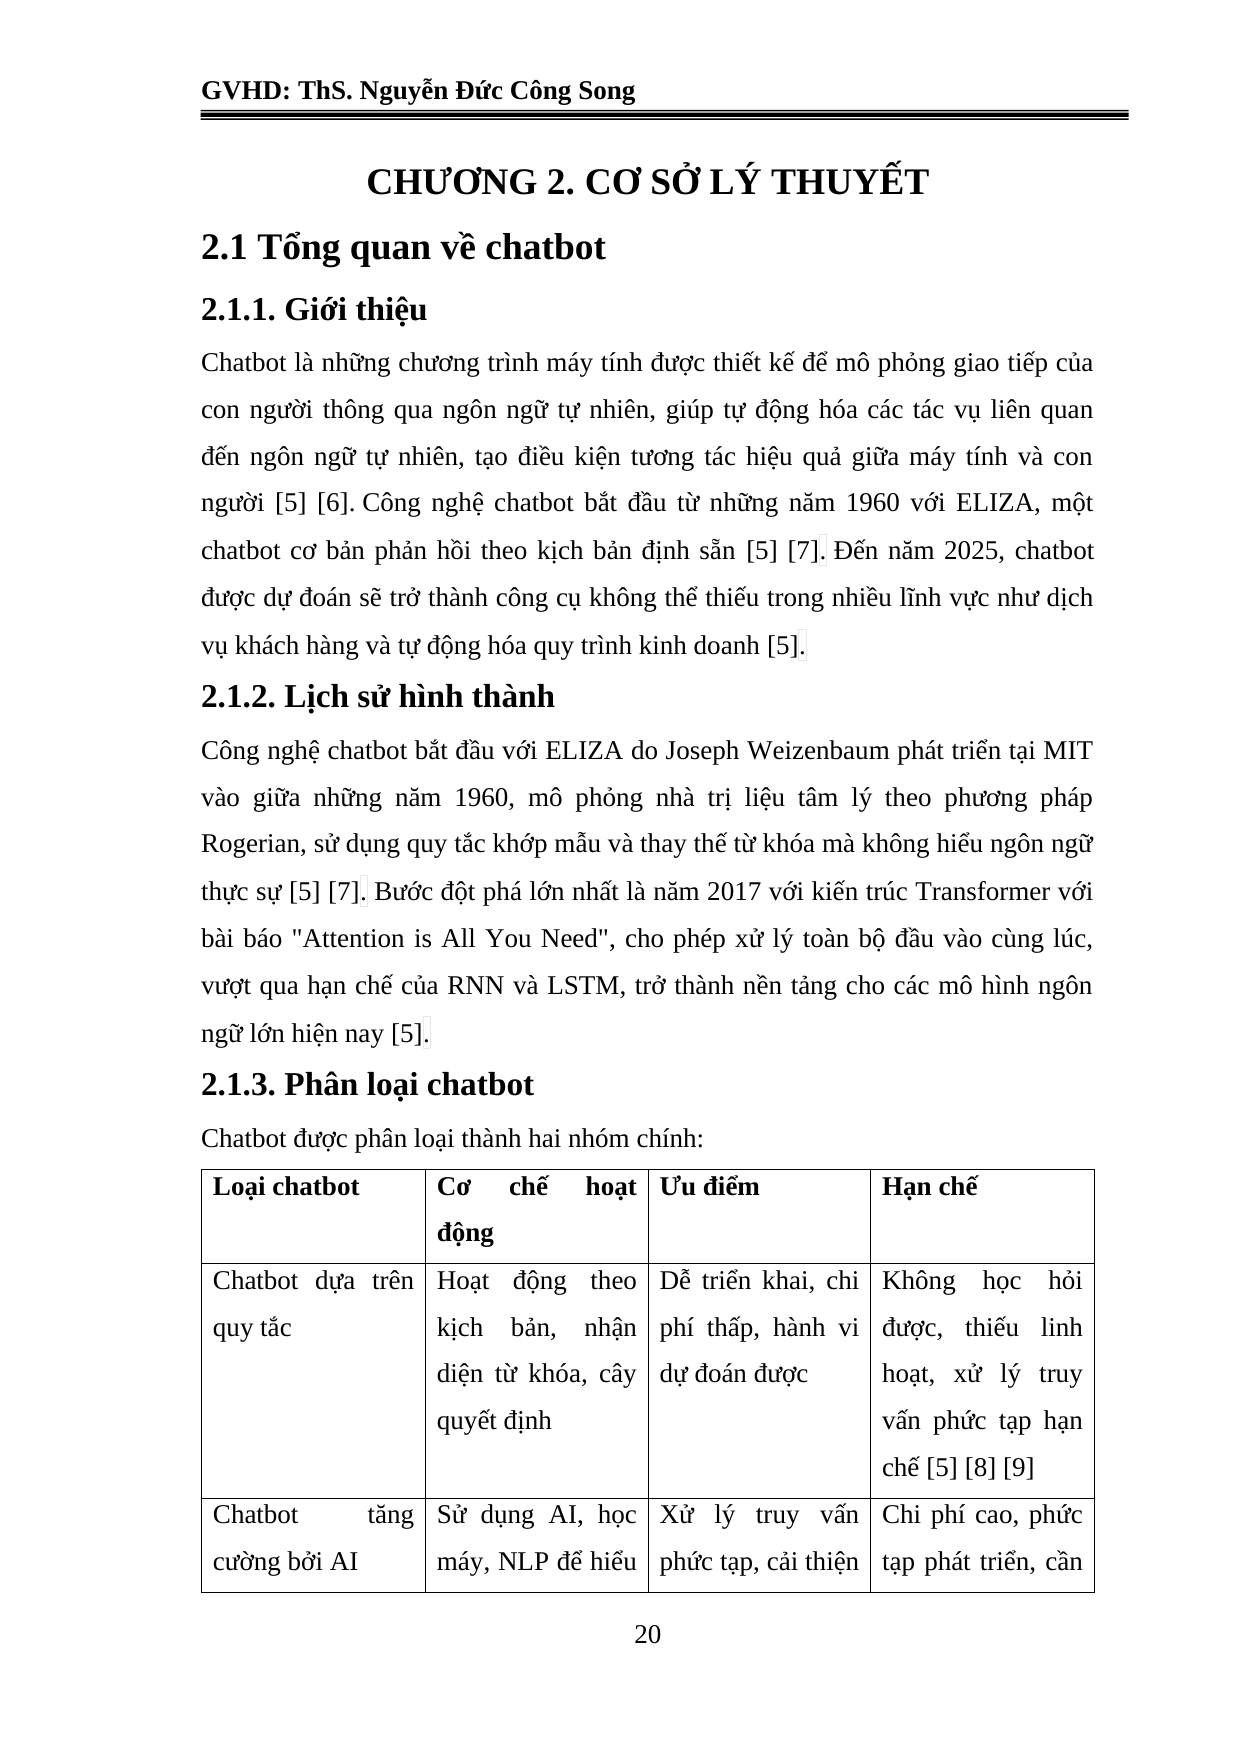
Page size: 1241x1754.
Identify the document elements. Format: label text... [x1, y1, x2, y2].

table_header Hạn chế [871, 1170, 1094, 1263]
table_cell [426, 1499, 648, 1592]
text Công nghệ chatbot bắt đầu với ELIZA do Joseph Weizenbaum phát triển tại MIT vào giữa những năm 1960, mô phỏng nhà trị liệu tâm lý theo phương pháp Rogerian, sử dụng quy tắc khớp mẫu và thay thế từ khóa mà không hiểu ngôn ngữ thực sự . Bước đột phá lớn nhất là năm 2017 với kiến trúc Transformer với bài báo "Attention is All You Need", cho phép xử lý toàn bộ đầu vào cùng lúc, vượt qua hạn chế của RNN và LSTM, trở thành nền tảng cho các mô hình ngôn ngữ lớn hiện nay . [201, 734, 1094, 1048]
text Chatbot là những chương trình máy tính được thiết kế để mô phỏng giao tiếp của con người thông qua ngôn ngữ tự nhiên, giúp tự động hóa các tác vụ liên quan đến ngôn ngữ tự nhiên, tạo điều kiện tương tác hiệu quả giữa máy tính và con người . Công nghệ chatbot bắt đầu từ những năm 1960 với ELIZA, một chatbot cơ bản phản hồi theo kịch bản định sẵn . Đến năm 2025, chatbot được dự đoán sẽ trở thành công cụ không thể thiếu trong nhiều lĩnh vực như dịch vụ khách hàng và tự động hóa quy trình kinh doanh . [201, 346, 1094, 661]
subtitle Giới thiệu [201, 289, 1094, 327]
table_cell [871, 1499, 1094, 1592]
table_cell Hoạt động theo kịch bản, nhận diện từ khóa, cây quyết định [426, 1264, 648, 1497]
table_header Ưu điểm [649, 1170, 870, 1263]
text Chatbot được phân loại thành hai nhóm chính: [201, 1122, 1094, 1153]
subtitle Tổng quan về chatbot [201, 224, 1094, 267]
subtitle Phân loại chatbot [201, 1064, 1094, 1103]
table_cell Chatbot dựa trên quy tắc [202, 1264, 425, 1497]
table_cell Không học hỏi được, thiếu linh hoạt, xử lý truy vấn phức tạp hạn chế [871, 1264, 1094, 1497]
table_cell Dễ triển khai, chi phí thấp, hành vi dự đoán được [649, 1264, 870, 1497]
table_header Loại chatbot [202, 1170, 425, 1263]
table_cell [649, 1499, 870, 1592]
subtitle CƠ SỞ LÝ THUYẾT [201, 159, 1094, 203]
table_header Cơ chế hoạt động [426, 1170, 648, 1263]
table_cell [202, 1499, 425, 1592]
subtitle Lịch sử hình thành [201, 677, 1094, 715]
